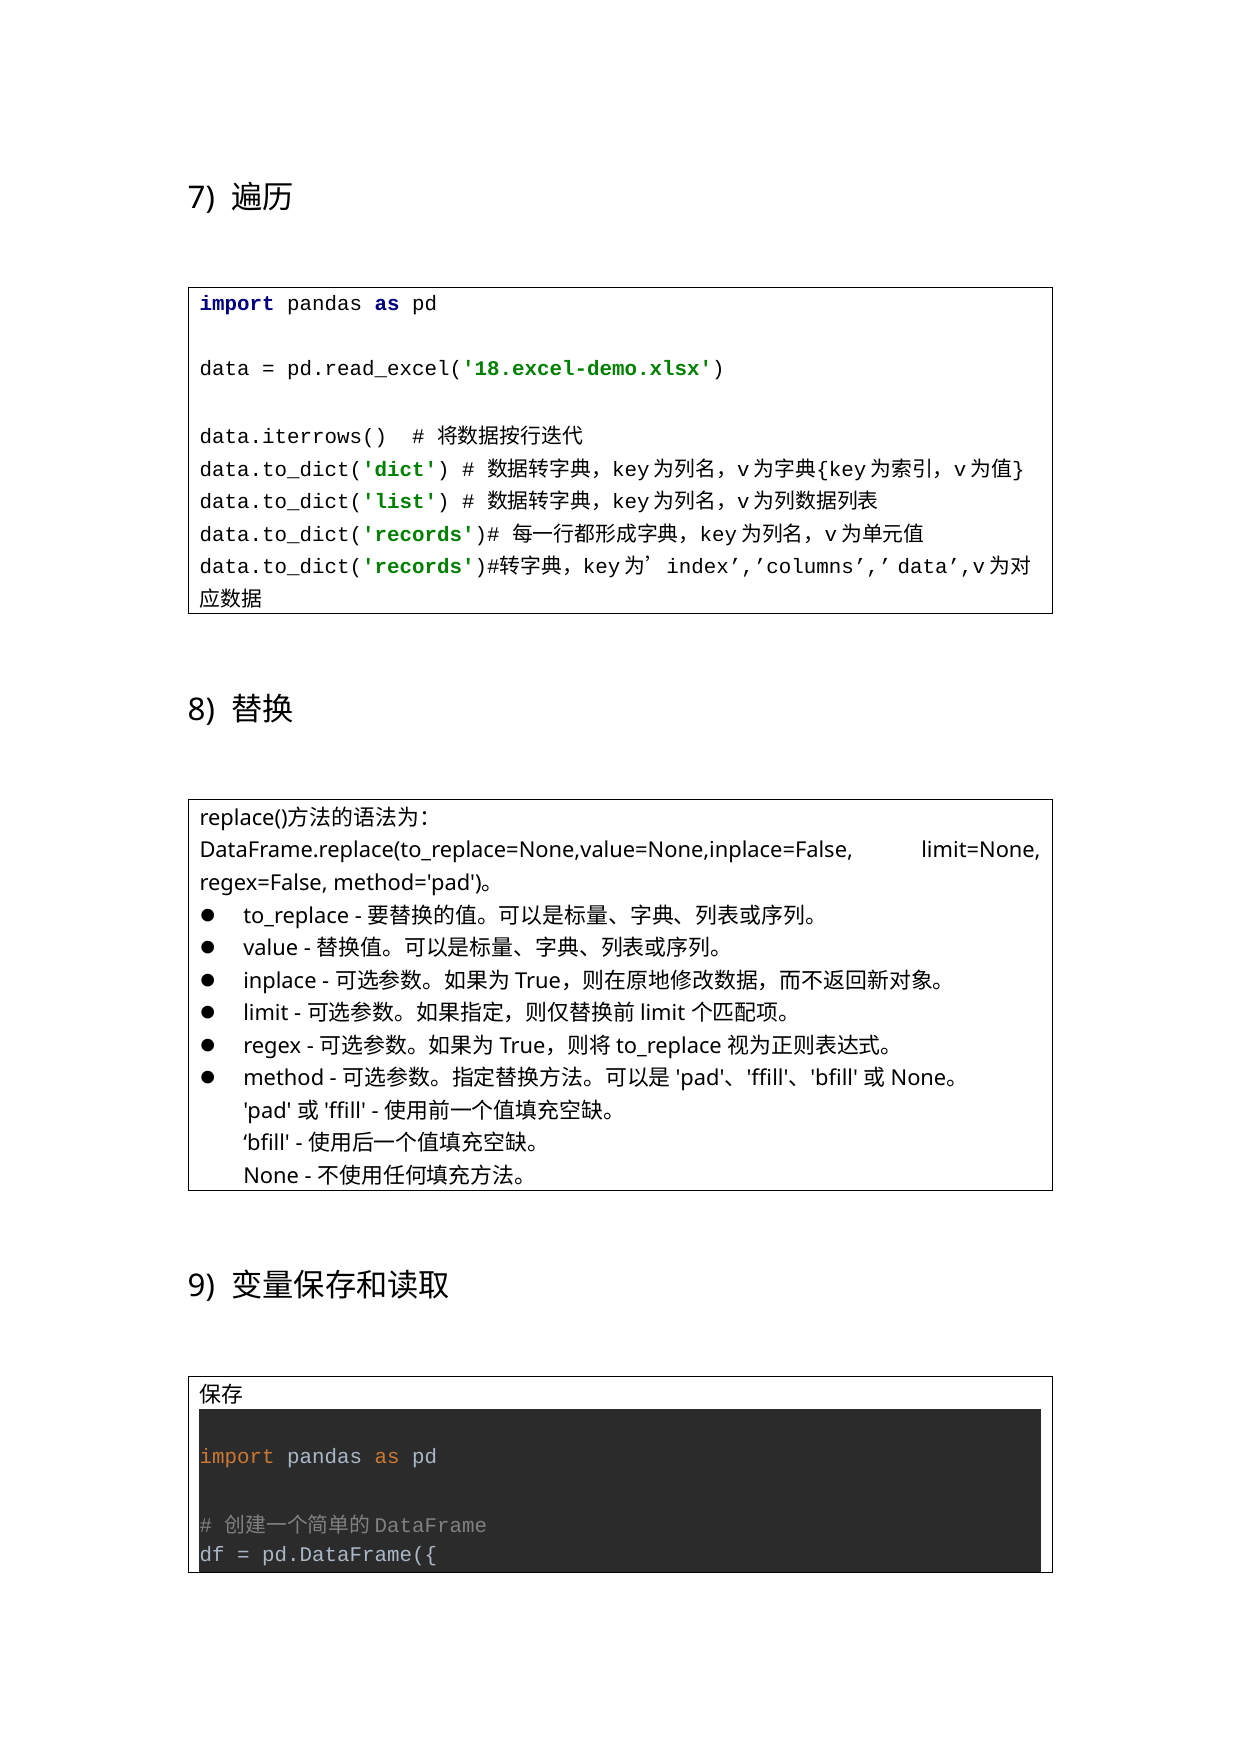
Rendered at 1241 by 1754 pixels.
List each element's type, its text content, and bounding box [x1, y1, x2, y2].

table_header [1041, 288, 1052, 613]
subtitle 变量保存和读取 [187, 1251, 1053, 1316]
subtitle 替换 [187, 674, 1053, 739]
subtitle 遍历 [187, 162, 1053, 227]
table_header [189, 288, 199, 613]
table_header replace()方法的语法为： DataFrame.replace(to_replace=None,value=None,inplace=False, limit=None, regex=False, method='pad')。 to_replace - 要替换的值。可以是标量、字典、列表或序列。 value - 替换值。可以是标量、字典、列表或序列。 inplace - 可选参数。如果为 True，则在原地修改数据，而不返回新对象。 limit - 可选参数。如果指定，则仅替换前 limit 个匹配项。 regex - 可选参数。如果为 True，则将 to_replace 视为正则表达式。 method - 可选参数。指定替换方法。可以是 'pad'、'ffill'、'bfill' 或 None。 'pad' 或 'ffill' - 使用前一个值填充空缺。 ‘bfill' - 使用后一个值填充空缺。 None - 不使用任何填充方法。 [189, 800, 1052, 1190]
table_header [189, 1377, 1052, 1572]
